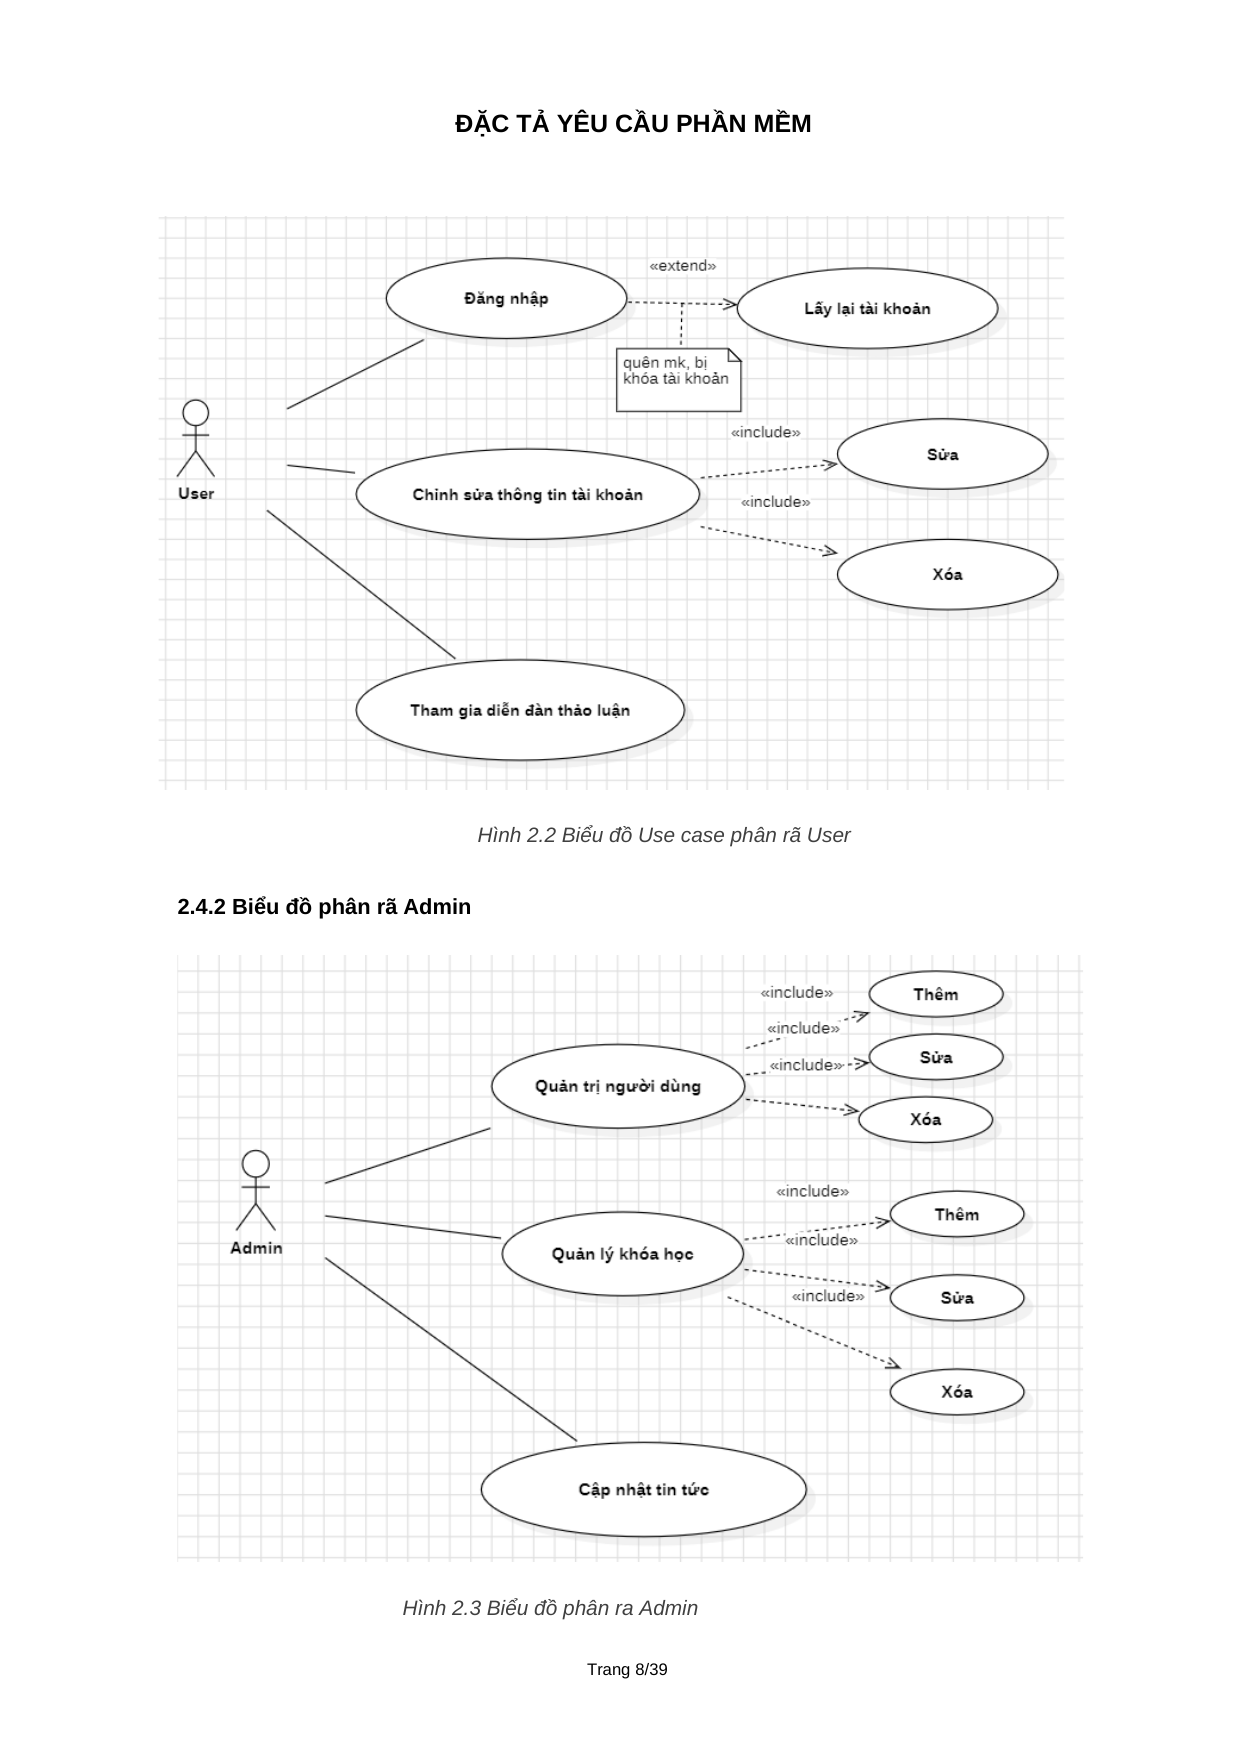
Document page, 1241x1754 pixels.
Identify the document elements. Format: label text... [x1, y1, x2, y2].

picture [177, 955, 1084, 1562]
text Hình 2.3 Biểu đồ phân ra Admin [177, 1596, 1083, 1619]
subtitle 2.4.2 Biểu đồ phân rã Admin [177, 894, 1083, 919]
picture [158, 216, 1065, 790]
text Hình 2.2 Biểu đồ Use case phân rã User [237, 823, 1083, 847]
